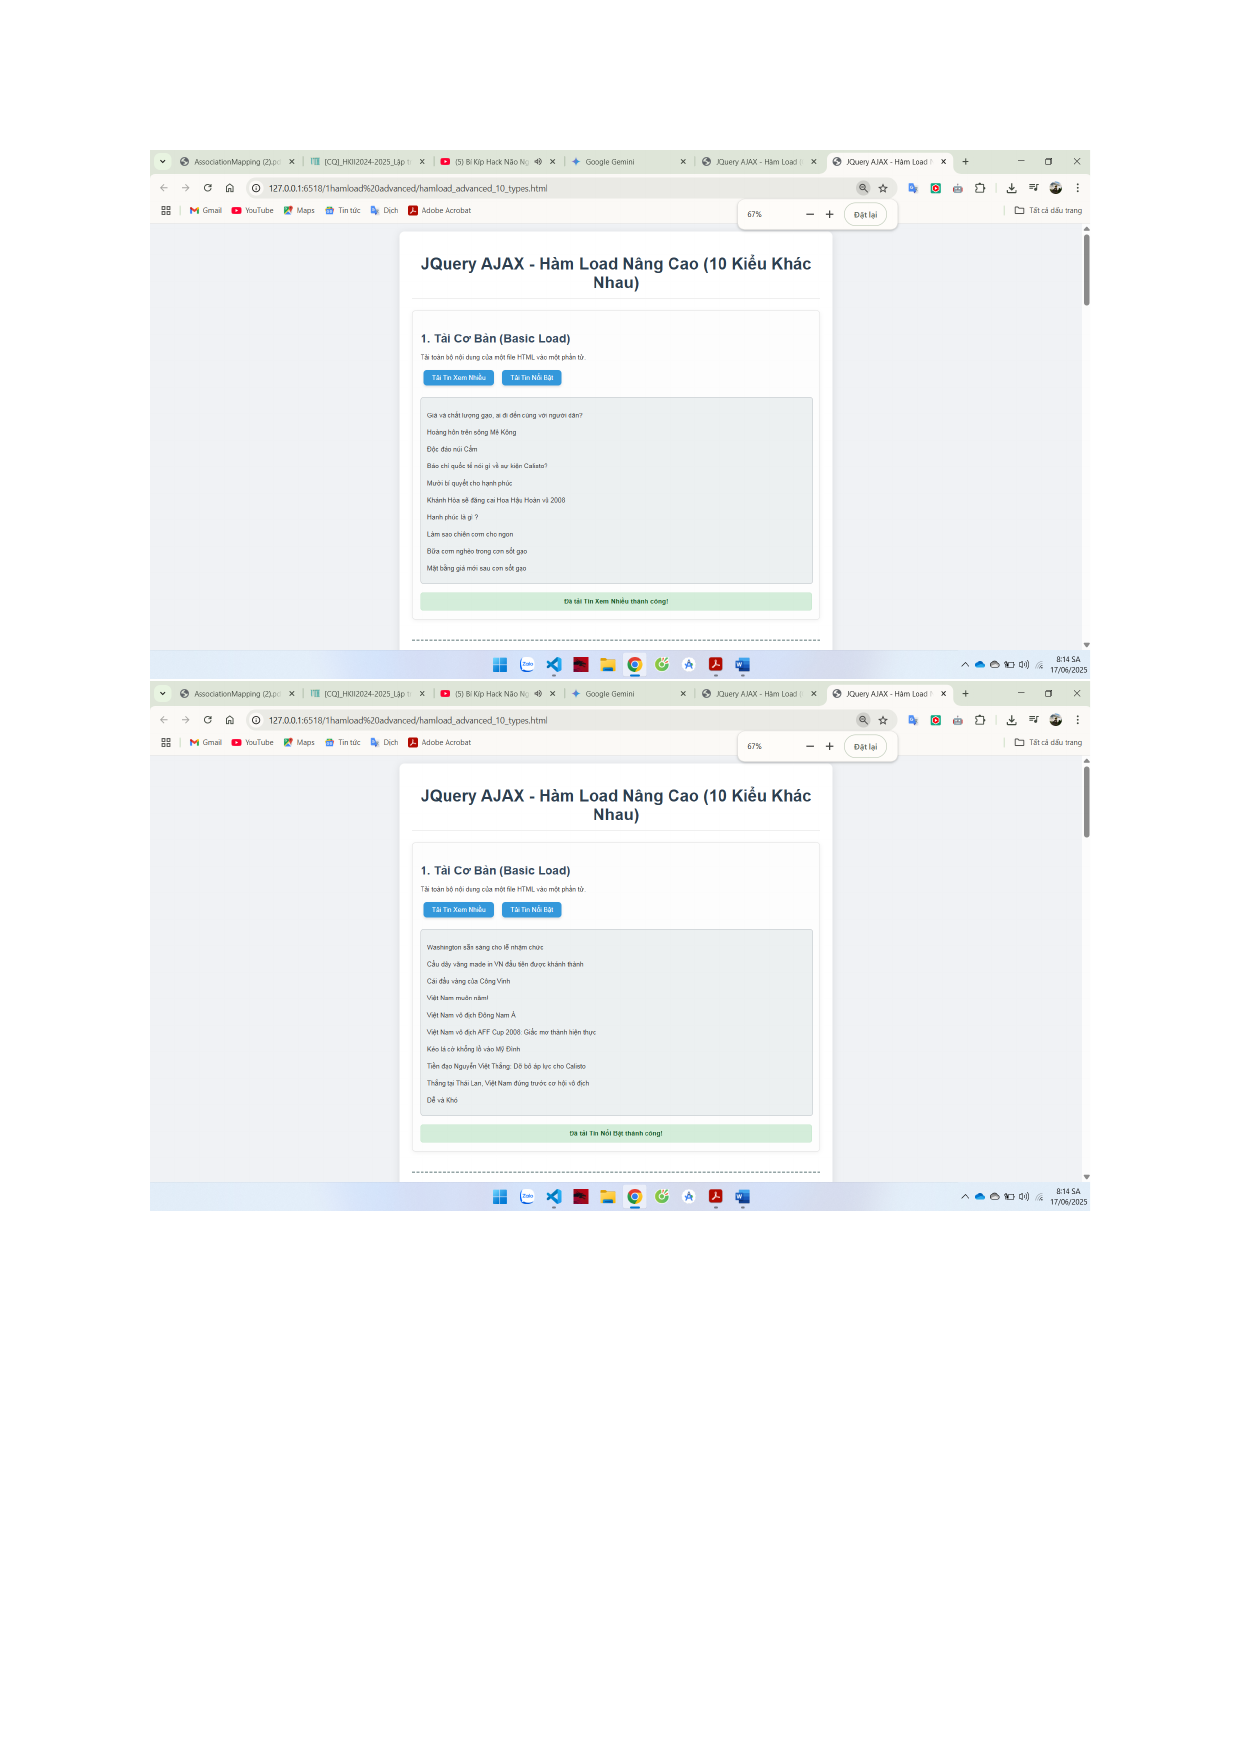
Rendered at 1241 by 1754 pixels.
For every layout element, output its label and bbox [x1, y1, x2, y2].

picture [150, 681, 1091, 1211]
picture [150, 150, 1091, 679]
